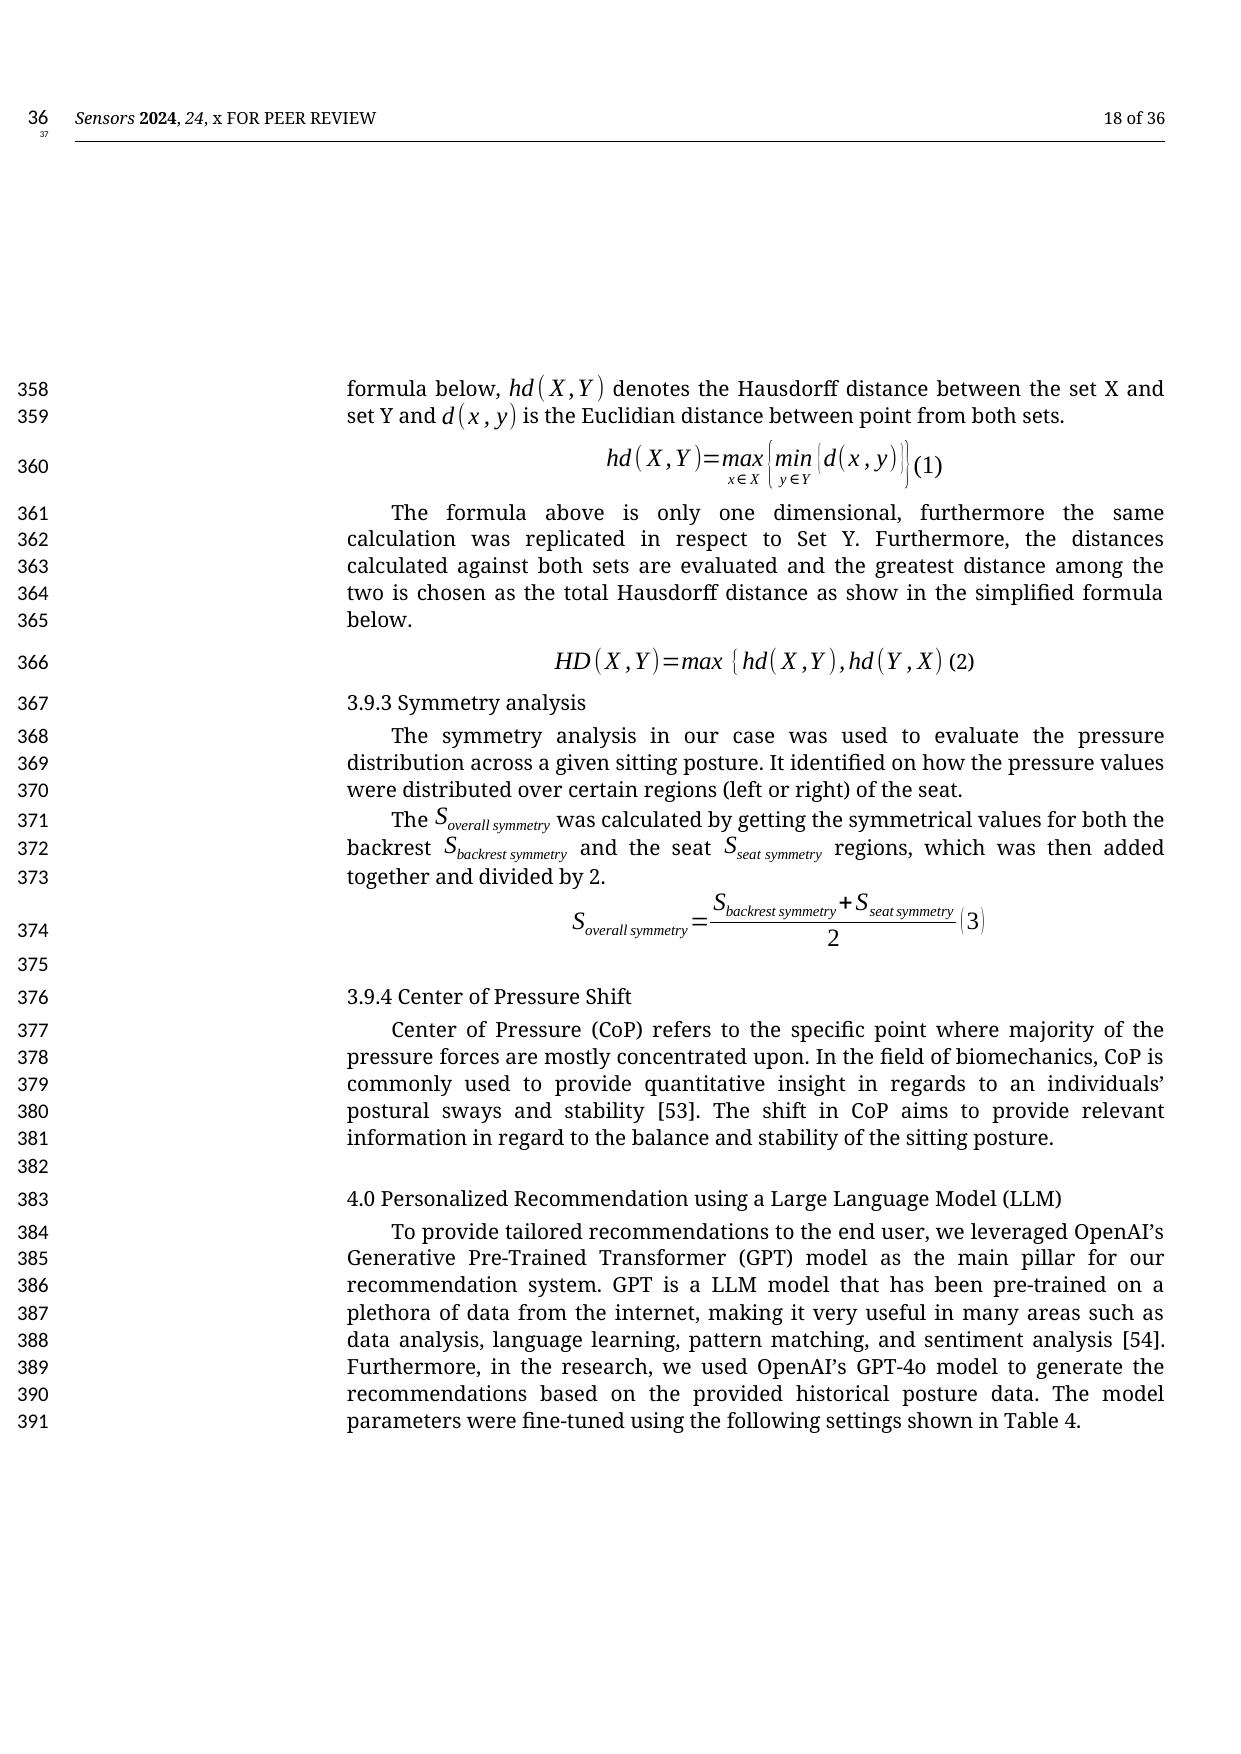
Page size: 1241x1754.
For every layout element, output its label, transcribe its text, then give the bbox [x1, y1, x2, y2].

text To provide tailored recommendations to the end user, we leveraged OpenAI’s Generative Pre-Trained Transformer (GPT) model as the main pillar for our recommendation system. GPT is a LLM model that has been pre-trained on a plethora of data from the internet, making it very useful in many areas such as data analysis, language learning, pattern matching, and sentiment analysis [54]. Furthermore, in the research, we used OpenAI’s GPT-4o model to generate the recommendations based on the provided historical posture data. The model parameters were fine-tuned using the following settings shown in Table 4. [347, 1218, 1165, 1434]
text The formula above is only one dimensional, furthermore the same calculation was replicated in respect to Set Y. Furthermore, the distances calculated against both sets are evaluated and the greatest distance among the two is chosen as the total Hausdorff distance as show in the simplified formula below. [347, 499, 1165, 634]
subtitle 3.9.3 Symmetry analysis [347, 689, 1165, 716]
subtitle 4.0 Personalized Recommendation using a Large Language Model (LLM) [347, 1185, 1165, 1212]
text (1) [606, 431, 1165, 499]
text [347, 374, 1165, 431]
text The was calculated by getting the symmetrical values for both the backrest and the seat regions, which was then added together and divided by 2. [347, 803, 1165, 890]
text Center of Pressure (CoP) refers to the specific point where majority of the pressure forces are mostly concentrated upon. In the field of biomechanics, CoP is commonly used to provide quantitative insight in regards to an individuals’ postural sways and stability [53]. The shift in CoP aims to provide relevant information in regard to the balance and stability of the sitting posture. [347, 1016, 1165, 1151]
text (2) [553, 647, 1165, 677]
subtitle 3.9.4 Center of Pressure Shift [347, 983, 1165, 1010]
text The symmetry analysis in our case was used to evaluate the pressure distribution across a given sitting posture. It identified on how the pressure values were distributed over certain regions (left or right) of the seat. [347, 722, 1165, 803]
